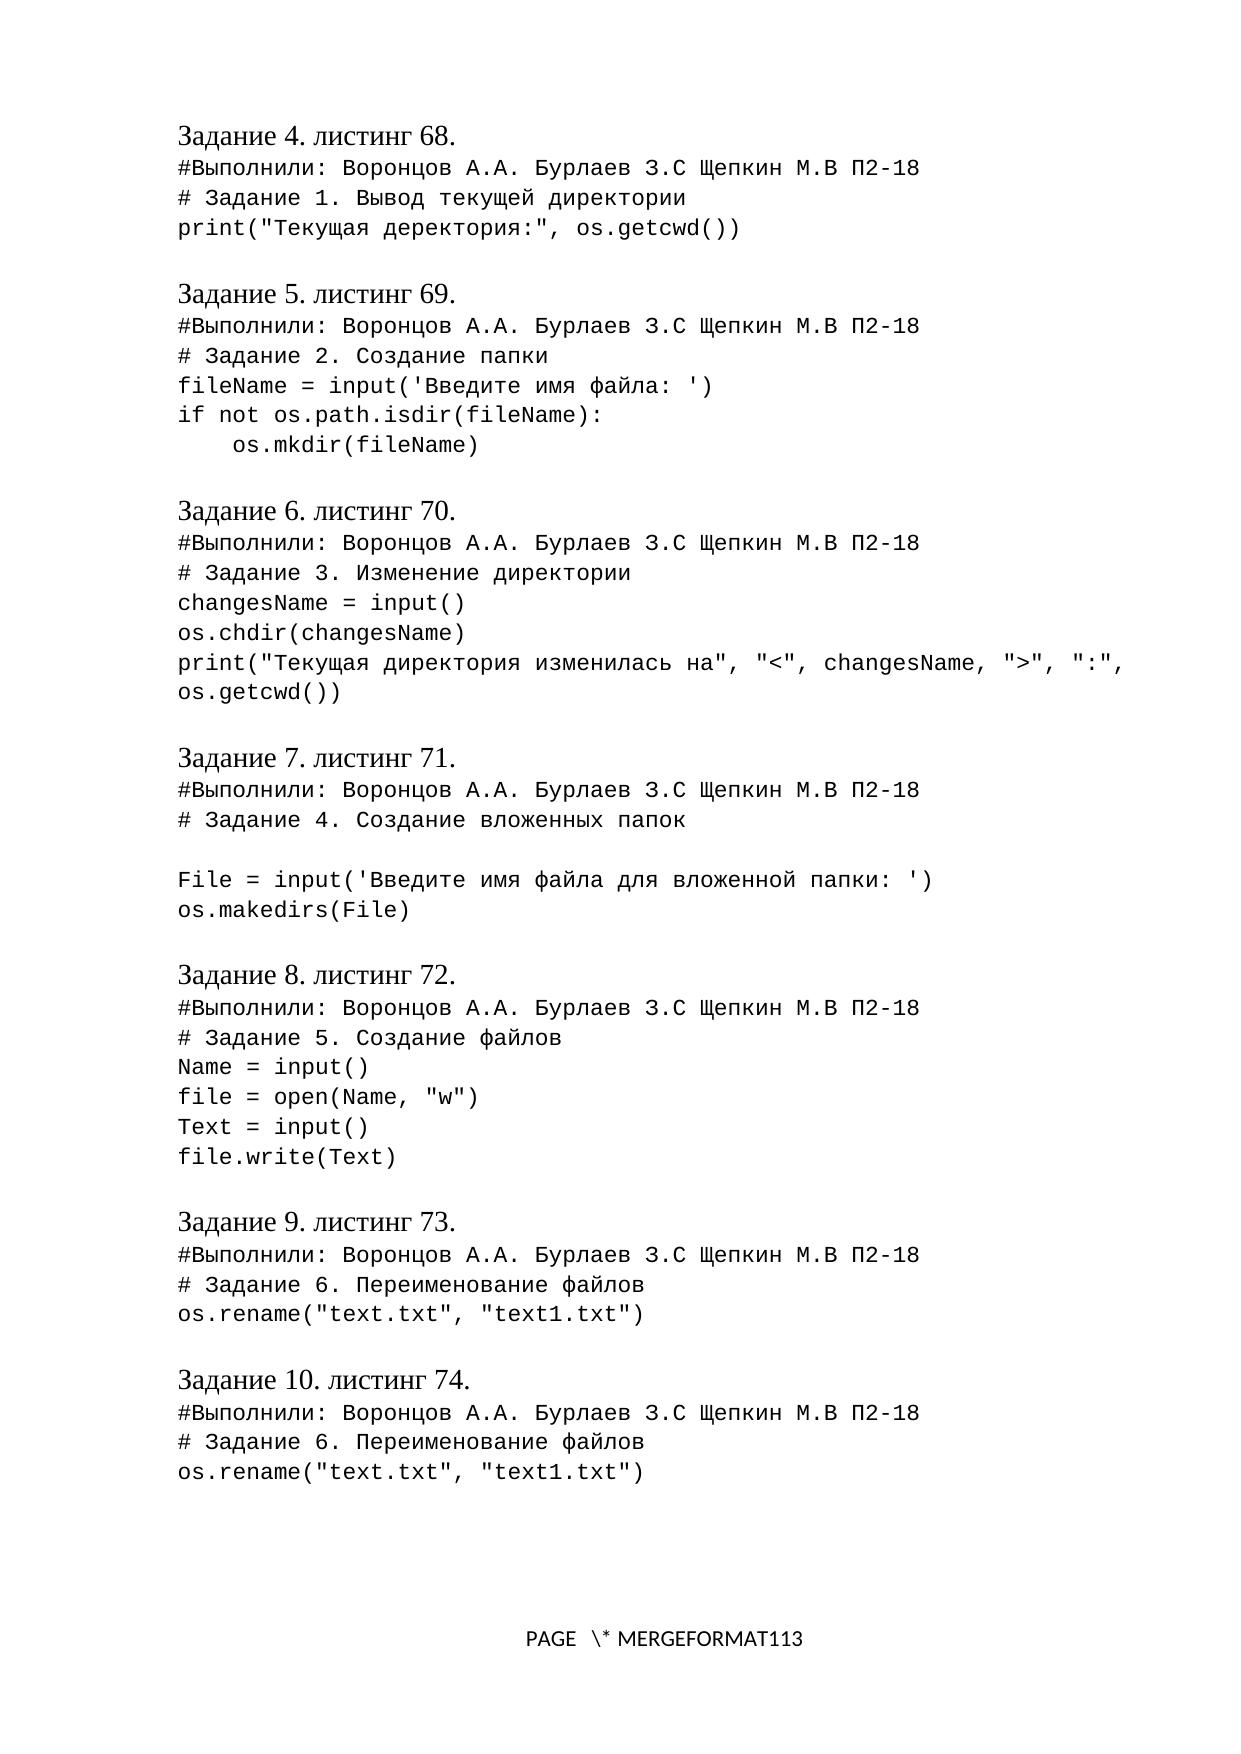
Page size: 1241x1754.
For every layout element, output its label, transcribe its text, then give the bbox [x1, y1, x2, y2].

text Задание 5. листинг 69. [177, 276, 1152, 309]
text Задание 8. листинг 72. [177, 957, 1152, 991]
text # Задание 6. Переименование файлов [177, 1431, 1152, 1457]
text os.chdir(changesName) [177, 621, 1152, 647]
text #Выполнили: Воронцов А.А. Бурлаев З.С Щепкин М.В П2-18 [177, 996, 1152, 1022]
text Name = input() [177, 1056, 1152, 1082]
text #Выполнили: Воронцов А.А. Бурлаев З.С Щепкин М.В П2-18 [177, 532, 1152, 558]
text #Выполнили: Воронцов А.А. Бурлаев З.С Щепкин М.В П2-18 [177, 157, 1152, 183]
text # Задание 3. Изменение директории [177, 561, 1152, 587]
text File = input('Введите имя файла для вложенной папки: ') [177, 868, 1152, 894]
text if not os.path.isdir(fileName): [177, 404, 1152, 430]
text file.write(Text) [177, 1145, 1152, 1171]
text print("Текущая деректория:", os.getcwd()) [177, 216, 1152, 242]
text print("Текущая директория изменилась на", "<", changesName, ">", ":", os.getcwd()) [177, 651, 1152, 707]
text os.rename("text.txt", "text1.txt") [177, 1460, 1152, 1486]
text os.rename("text.txt", "text1.txt") [177, 1303, 1152, 1329]
text # Задание 6. Переименование файлов [177, 1273, 1152, 1299]
text #Выполнили: Воронцов А.А. Бурлаев З.С Щепкин М.В П2-18 [177, 314, 1152, 340]
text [177, 1401, 1152, 1427]
text os.mkdir(fileName) [177, 433, 1152, 459]
text # Задание 5. Создание файлов [177, 1026, 1152, 1052]
text os.makedirs(File) [177, 898, 1152, 924]
text # Задание 4. Создание вложенных папок [177, 808, 1152, 834]
text fileName = input('Введите имя файла: ') [177, 374, 1152, 400]
text file = open(Name, "w") [177, 1085, 1152, 1111]
text Задание 9. листинг 73. [177, 1204, 1152, 1238]
text changesName = input() [177, 591, 1152, 617]
text #Выполнили: Воронцов А.А. Бурлаев З.С Щепкин М.В П2-18 [177, 1243, 1152, 1269]
text Задание 7. листинг 71. [177, 740, 1152, 774]
text Задание 4. листинг 68. [177, 118, 1152, 152]
text Задание 10. листинг 74. [177, 1362, 1152, 1396]
text # Задание 2. Создание папки [177, 344, 1152, 370]
text Text = input() [177, 1115, 1152, 1141]
text # Задание 1. Вывод текущей директории [177, 186, 1152, 212]
text Задание 6. листинг 70. [177, 493, 1152, 527]
text #Выполнили: Воронцов А.А. Бурлаев З.С Щепкин М.В П2-18 [177, 779, 1152, 805]
